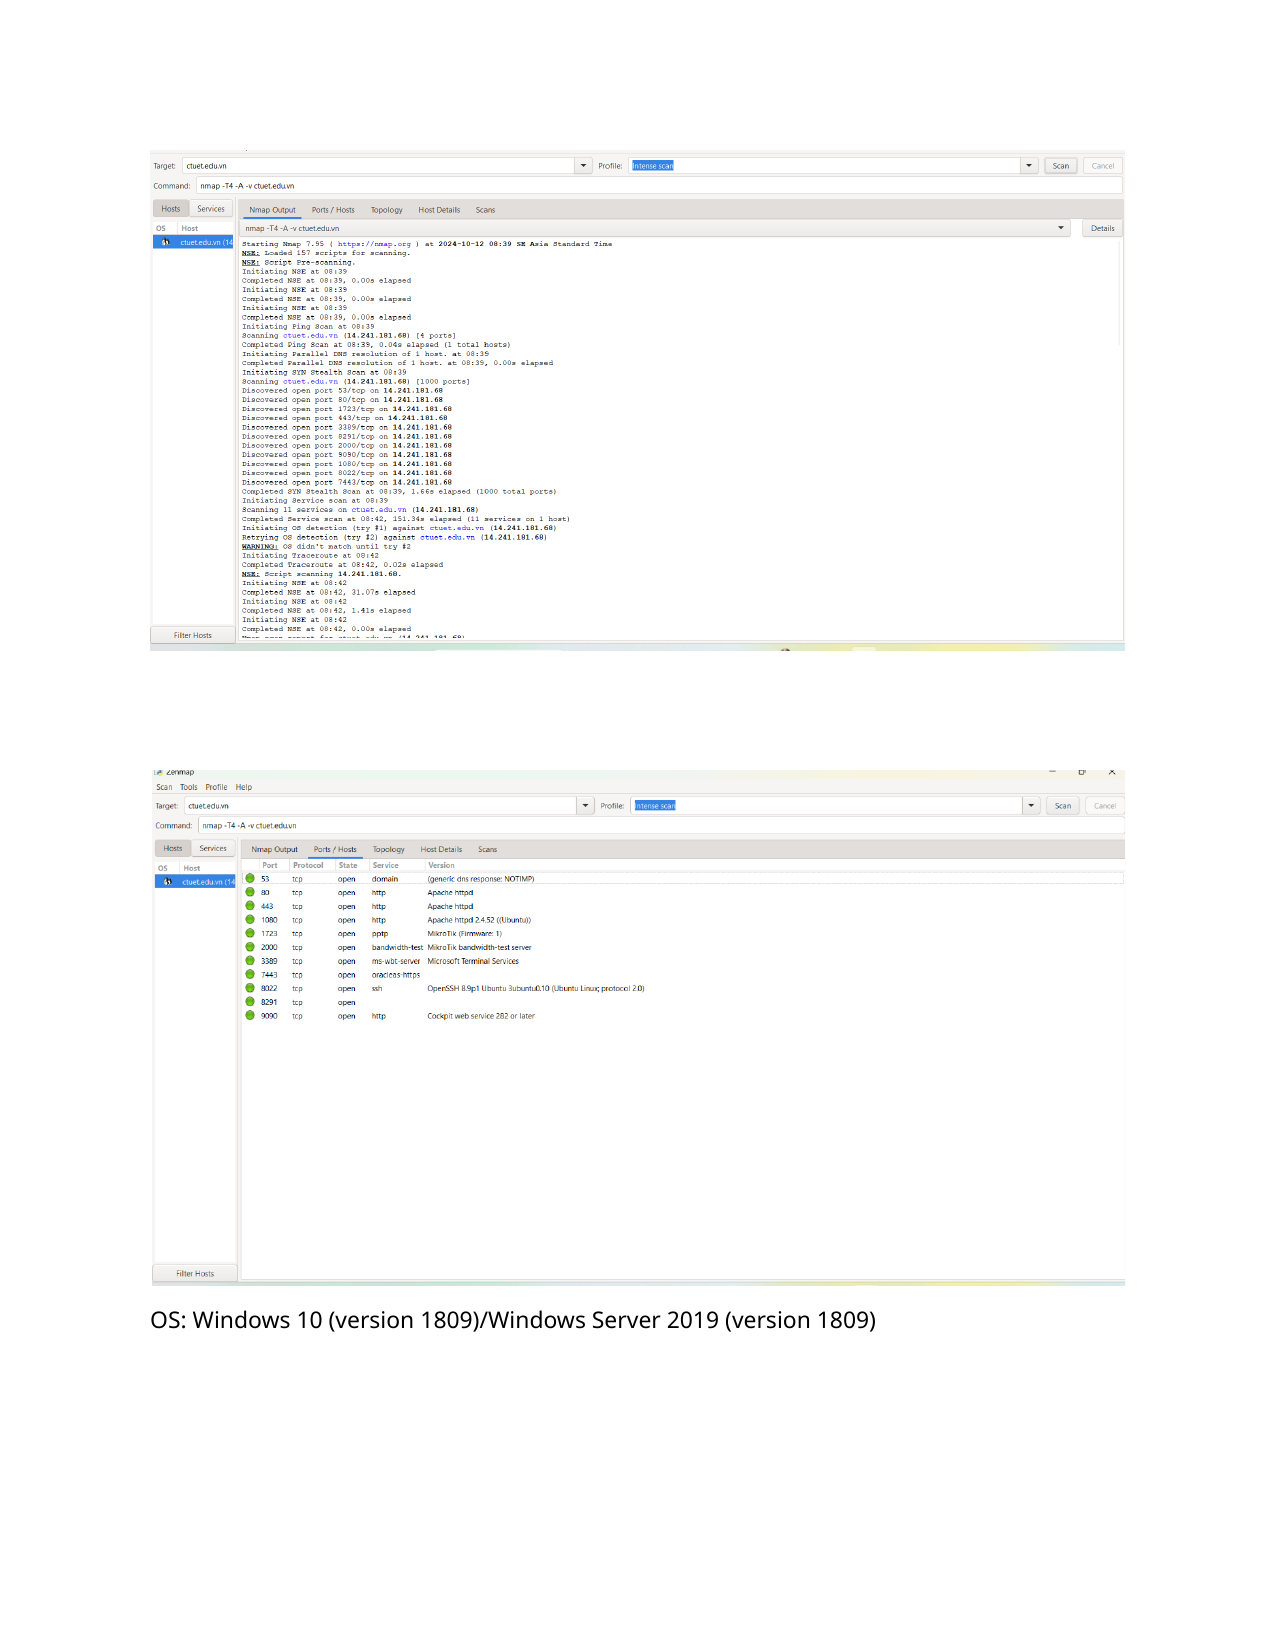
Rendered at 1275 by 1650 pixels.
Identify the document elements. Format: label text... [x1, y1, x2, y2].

text OS: Windows 10 (version 1809)/Windows Server 2019 (version 1809) [150, 1304, 1125, 1335]
picture [150, 150, 1125, 651]
picture [152, 770, 1125, 1286]
